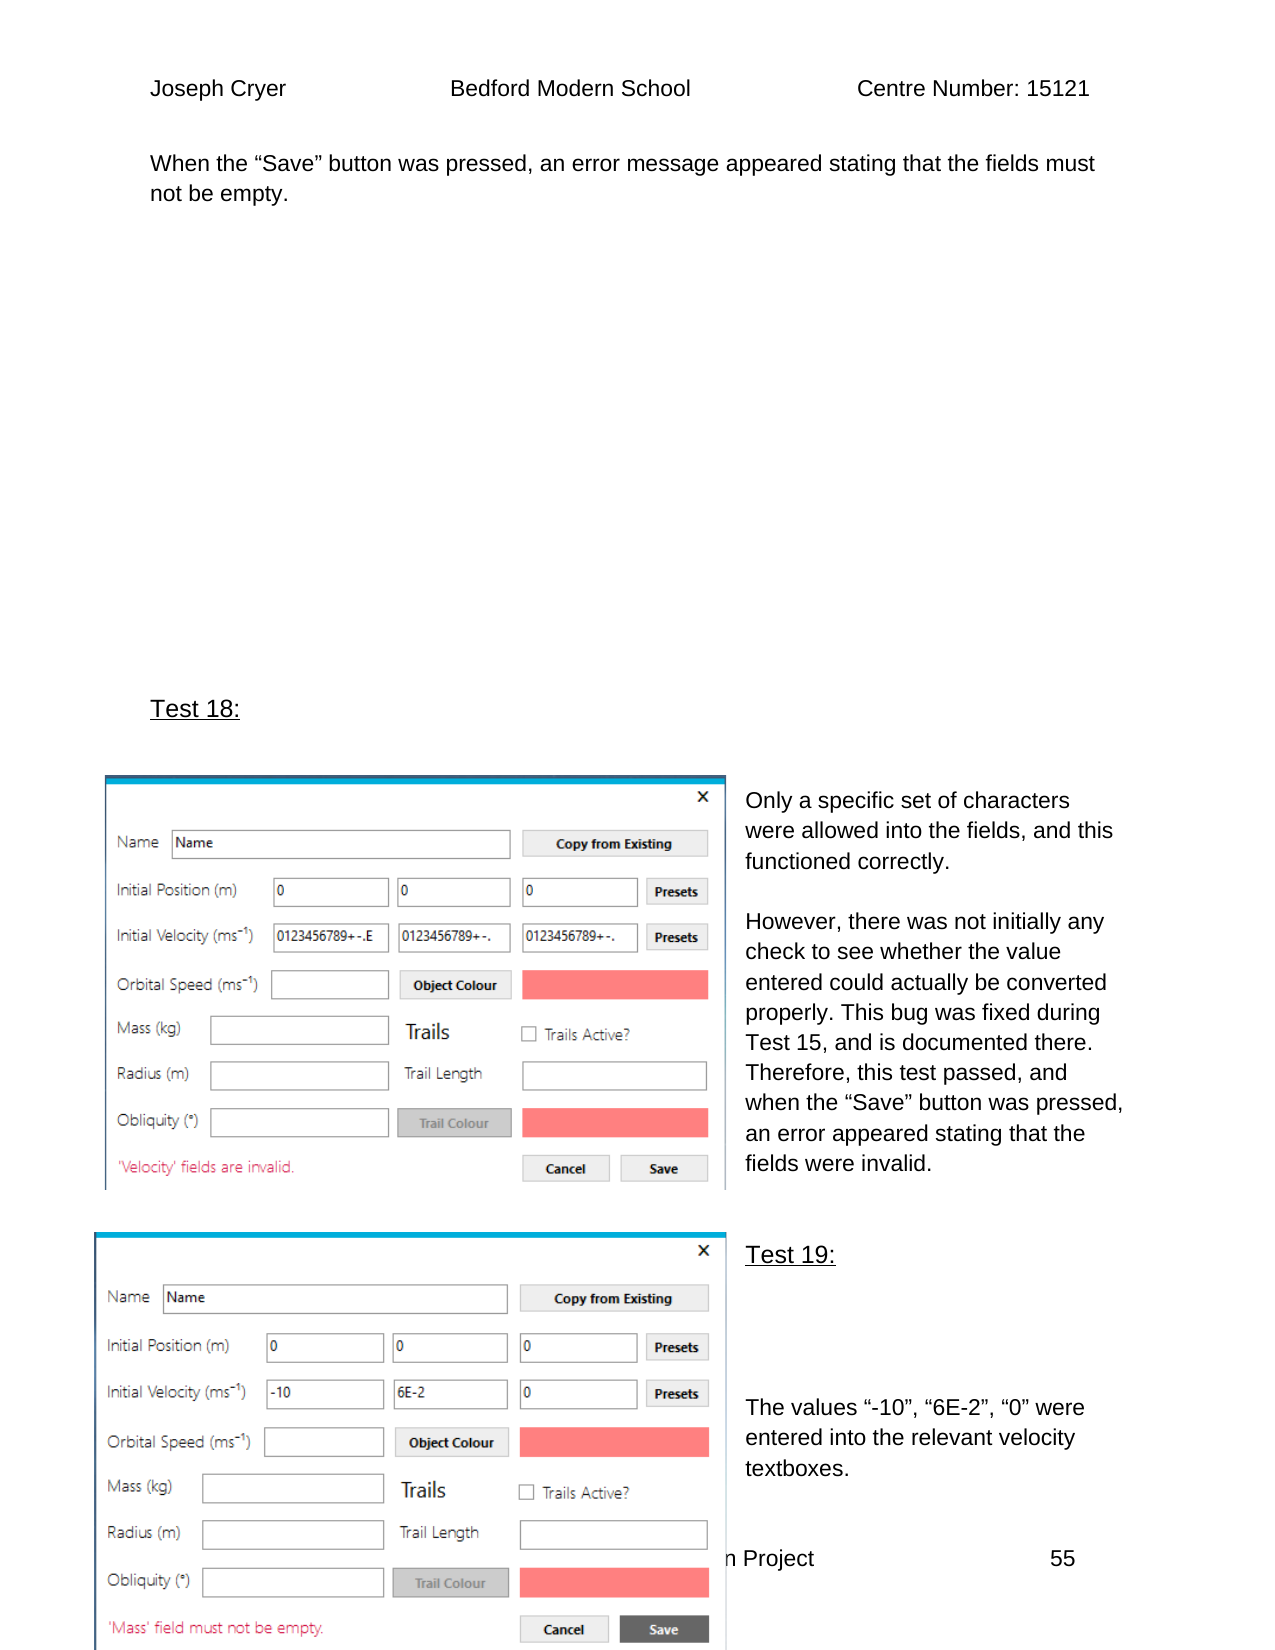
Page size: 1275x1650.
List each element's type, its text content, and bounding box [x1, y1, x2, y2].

text The values “-10”, “6E-2”, “0” were entered into the relevant velocity textboxes. [727, 1394, 1125, 1481]
text When the “Save” button was pressed, an error message appeared stating that the fields must not be empty. [150, 150, 1125, 207]
text Only a specific set of characters were allowed into the fields, and this functioned correctly. [727, 787, 1125, 874]
text However, there was not initially any check to see whether the value entered could actually be converted properly. This bug was fixed during Test 15, and is documented there. Therefore, this test passed, and when the “Save” button was pressed, an error appeared stating that the fields were invalid. [727, 908, 1125, 1176]
text Test 18: [150, 694, 1125, 722]
picture [104, 775, 727, 1190]
picture [94, 1232, 727, 1650]
text Test 19: [727, 1240, 1125, 1269]
